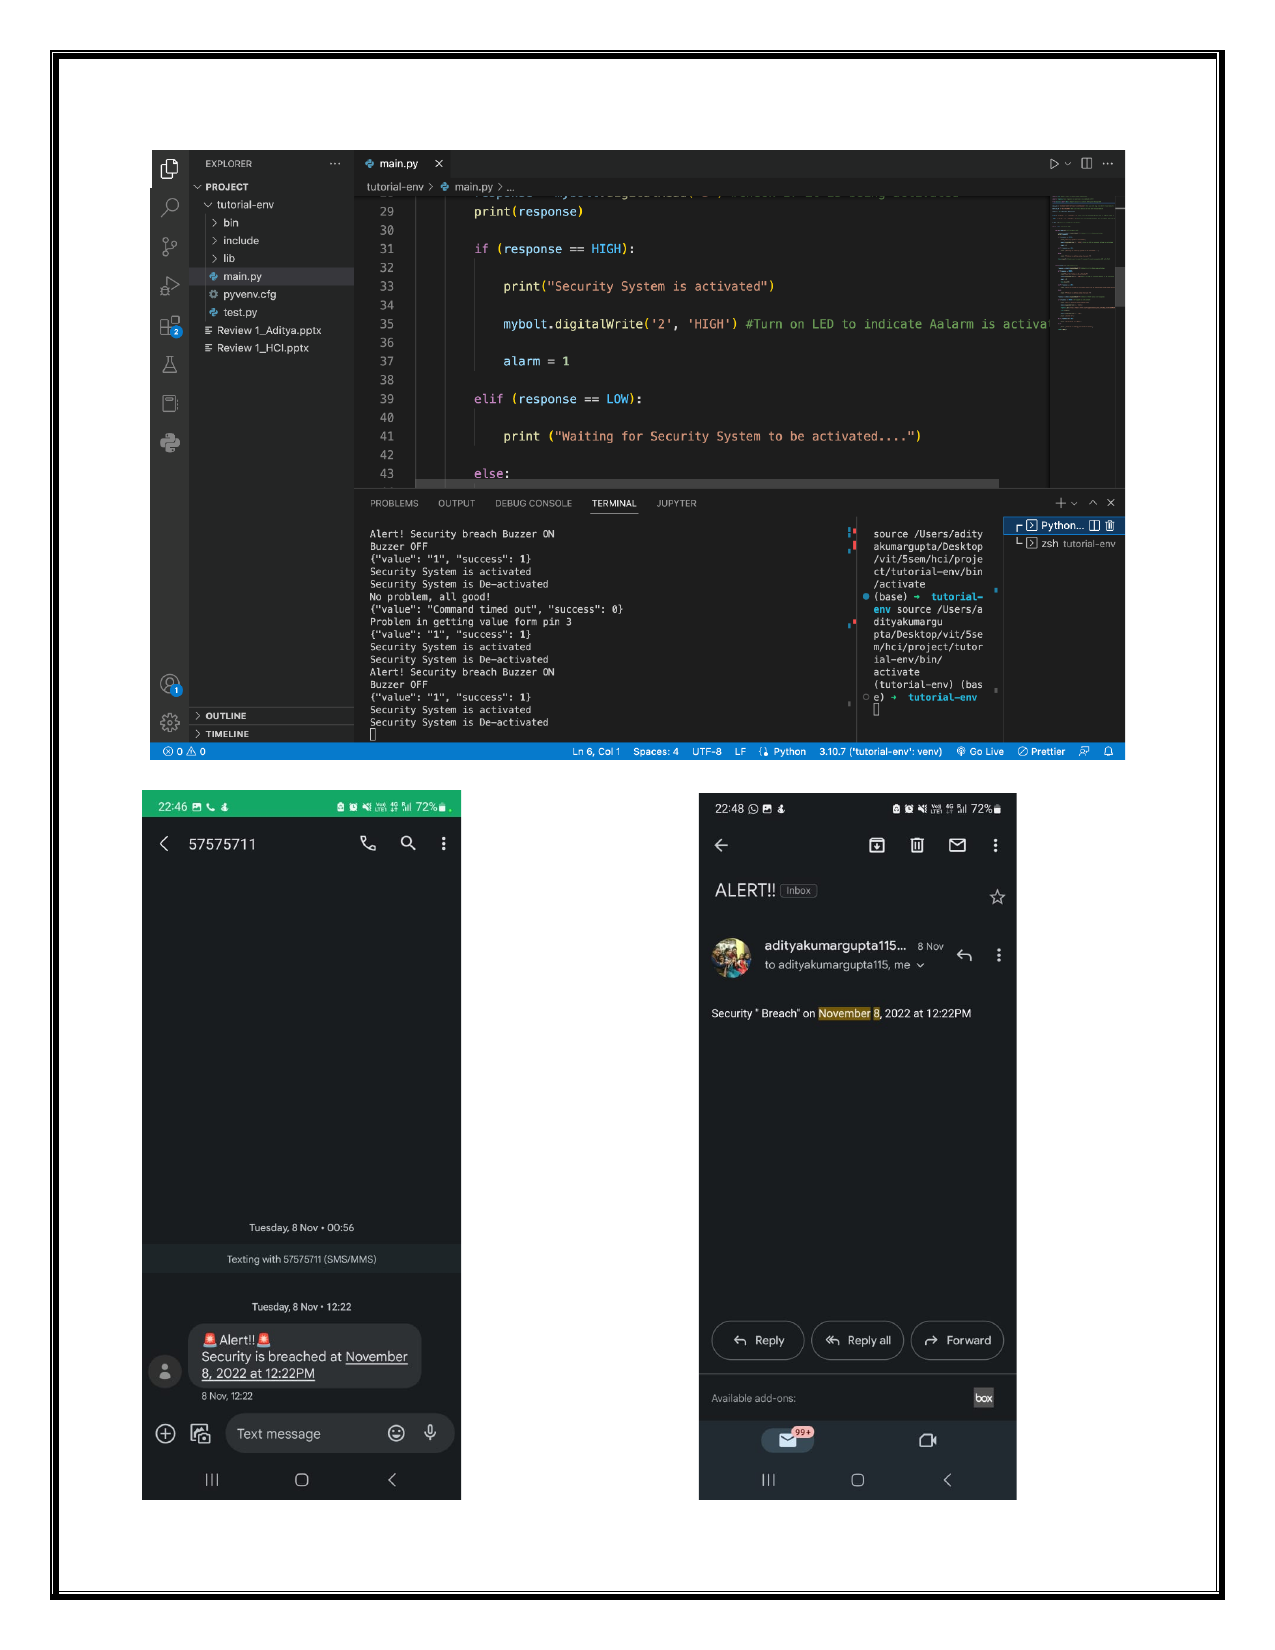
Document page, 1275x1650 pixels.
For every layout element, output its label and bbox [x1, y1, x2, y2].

picture [142, 790, 462, 1500]
picture [698, 793, 1017, 1500]
picture [150, 150, 1125, 760]
